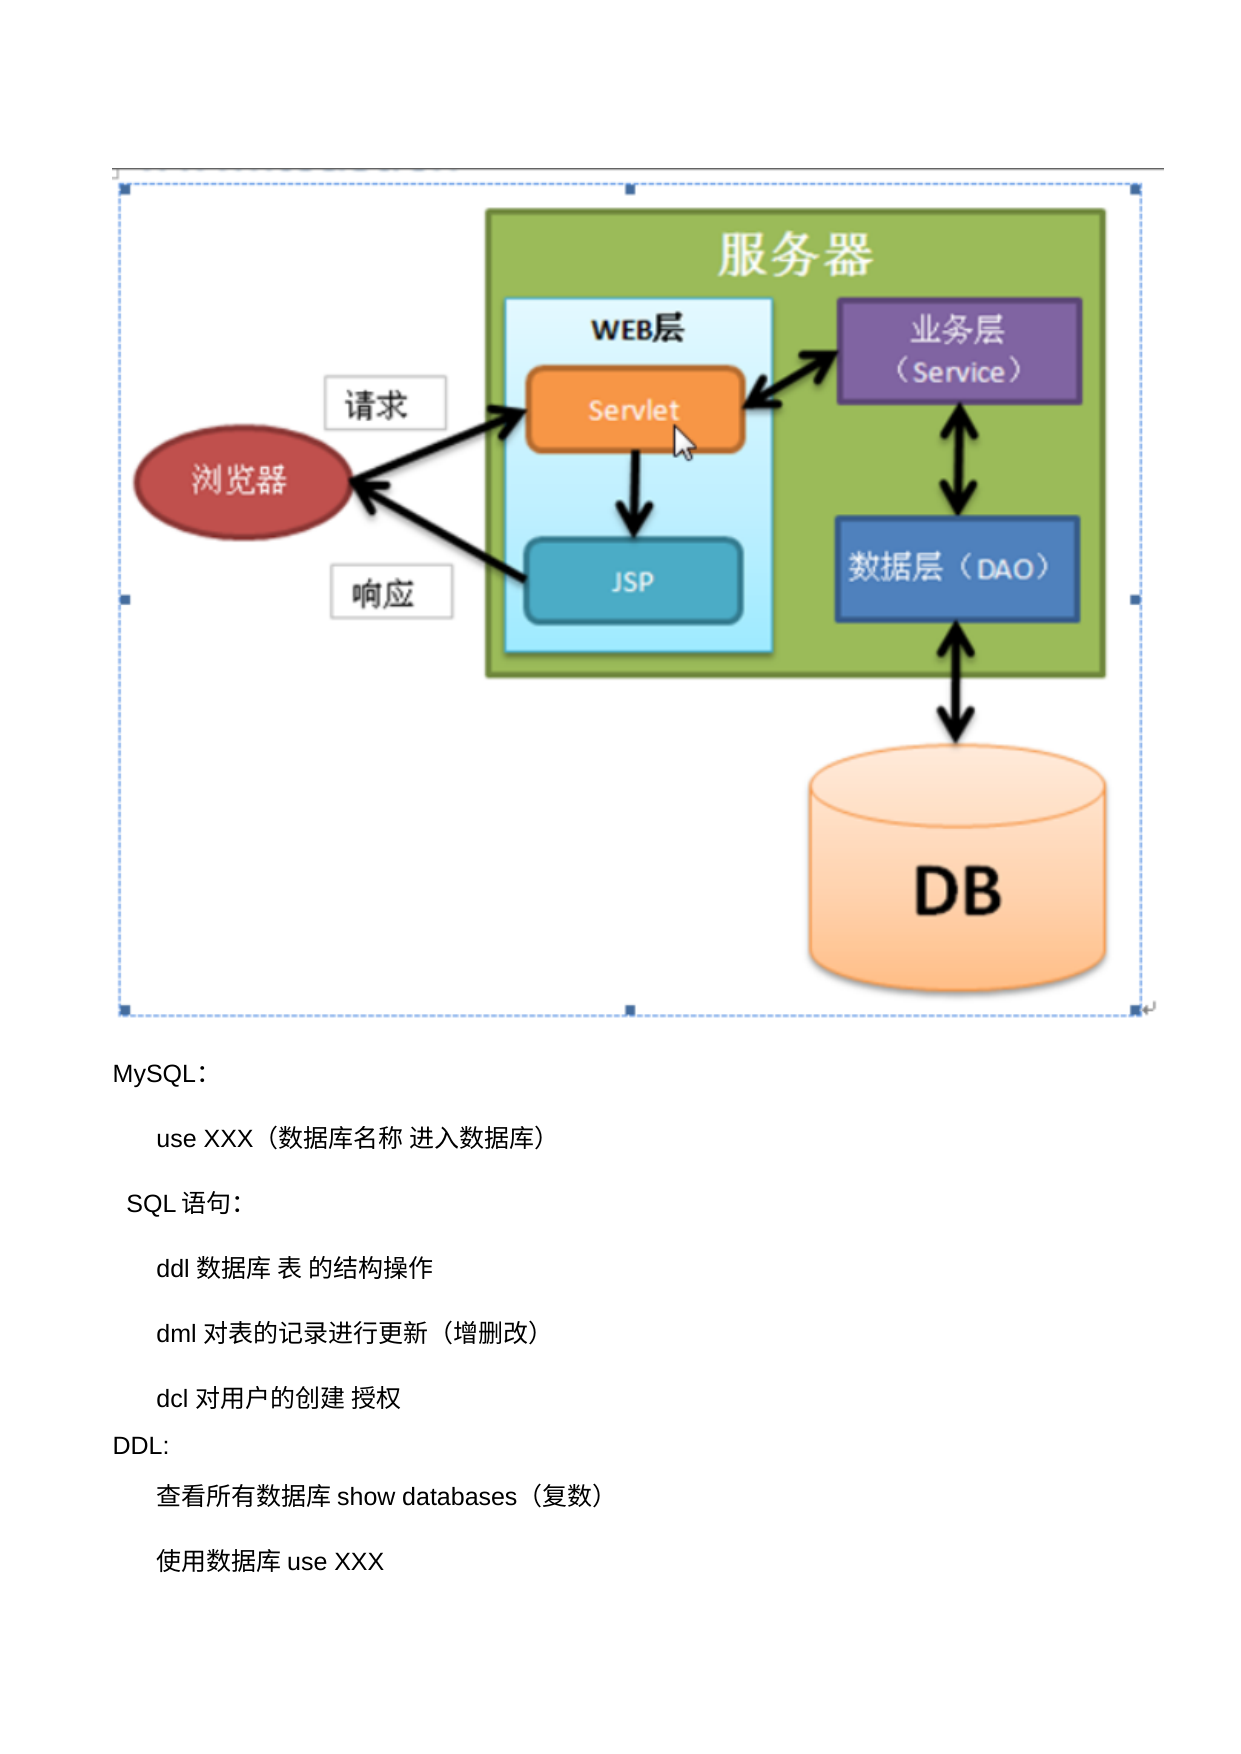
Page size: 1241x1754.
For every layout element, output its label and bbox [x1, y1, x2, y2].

picture [112, 168, 1164, 1033]
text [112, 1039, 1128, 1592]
